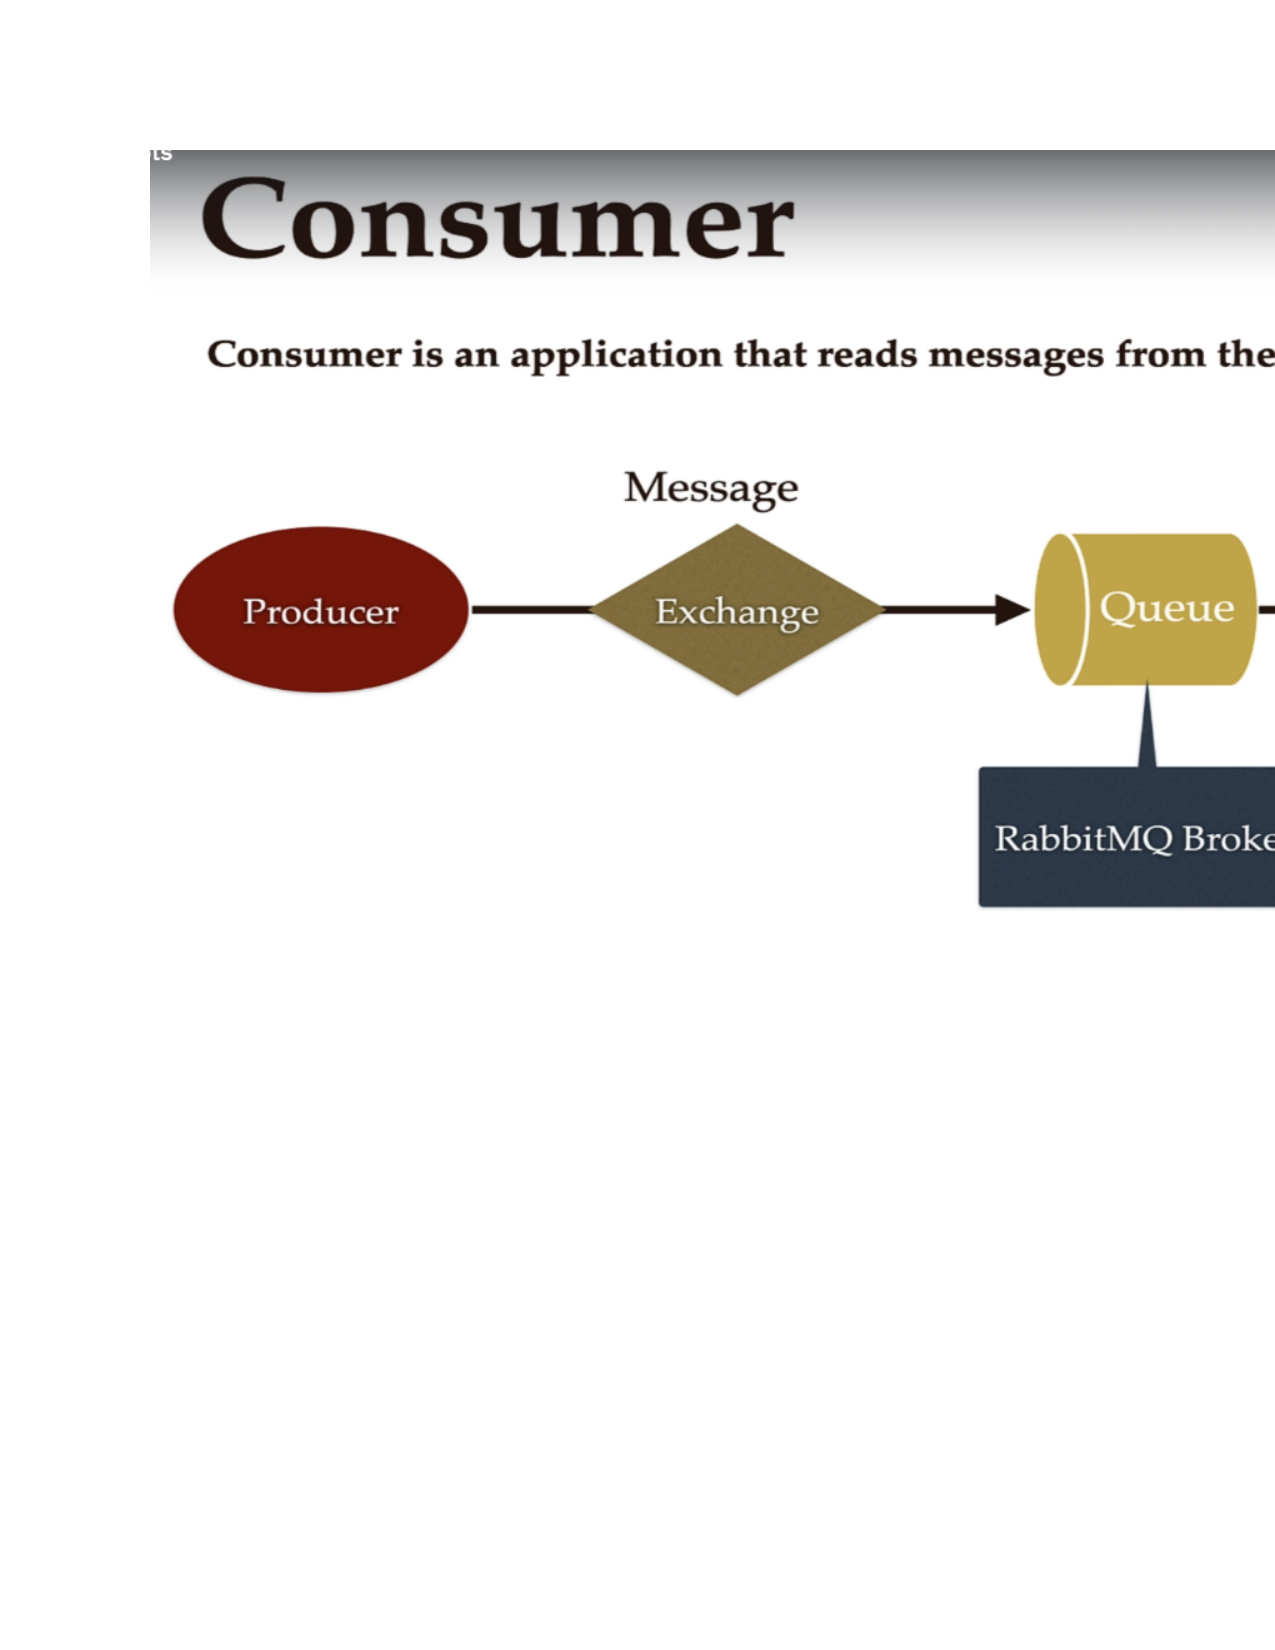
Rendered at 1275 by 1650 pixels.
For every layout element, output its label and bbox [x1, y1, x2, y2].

picture [150, 150, 1275, 947]
